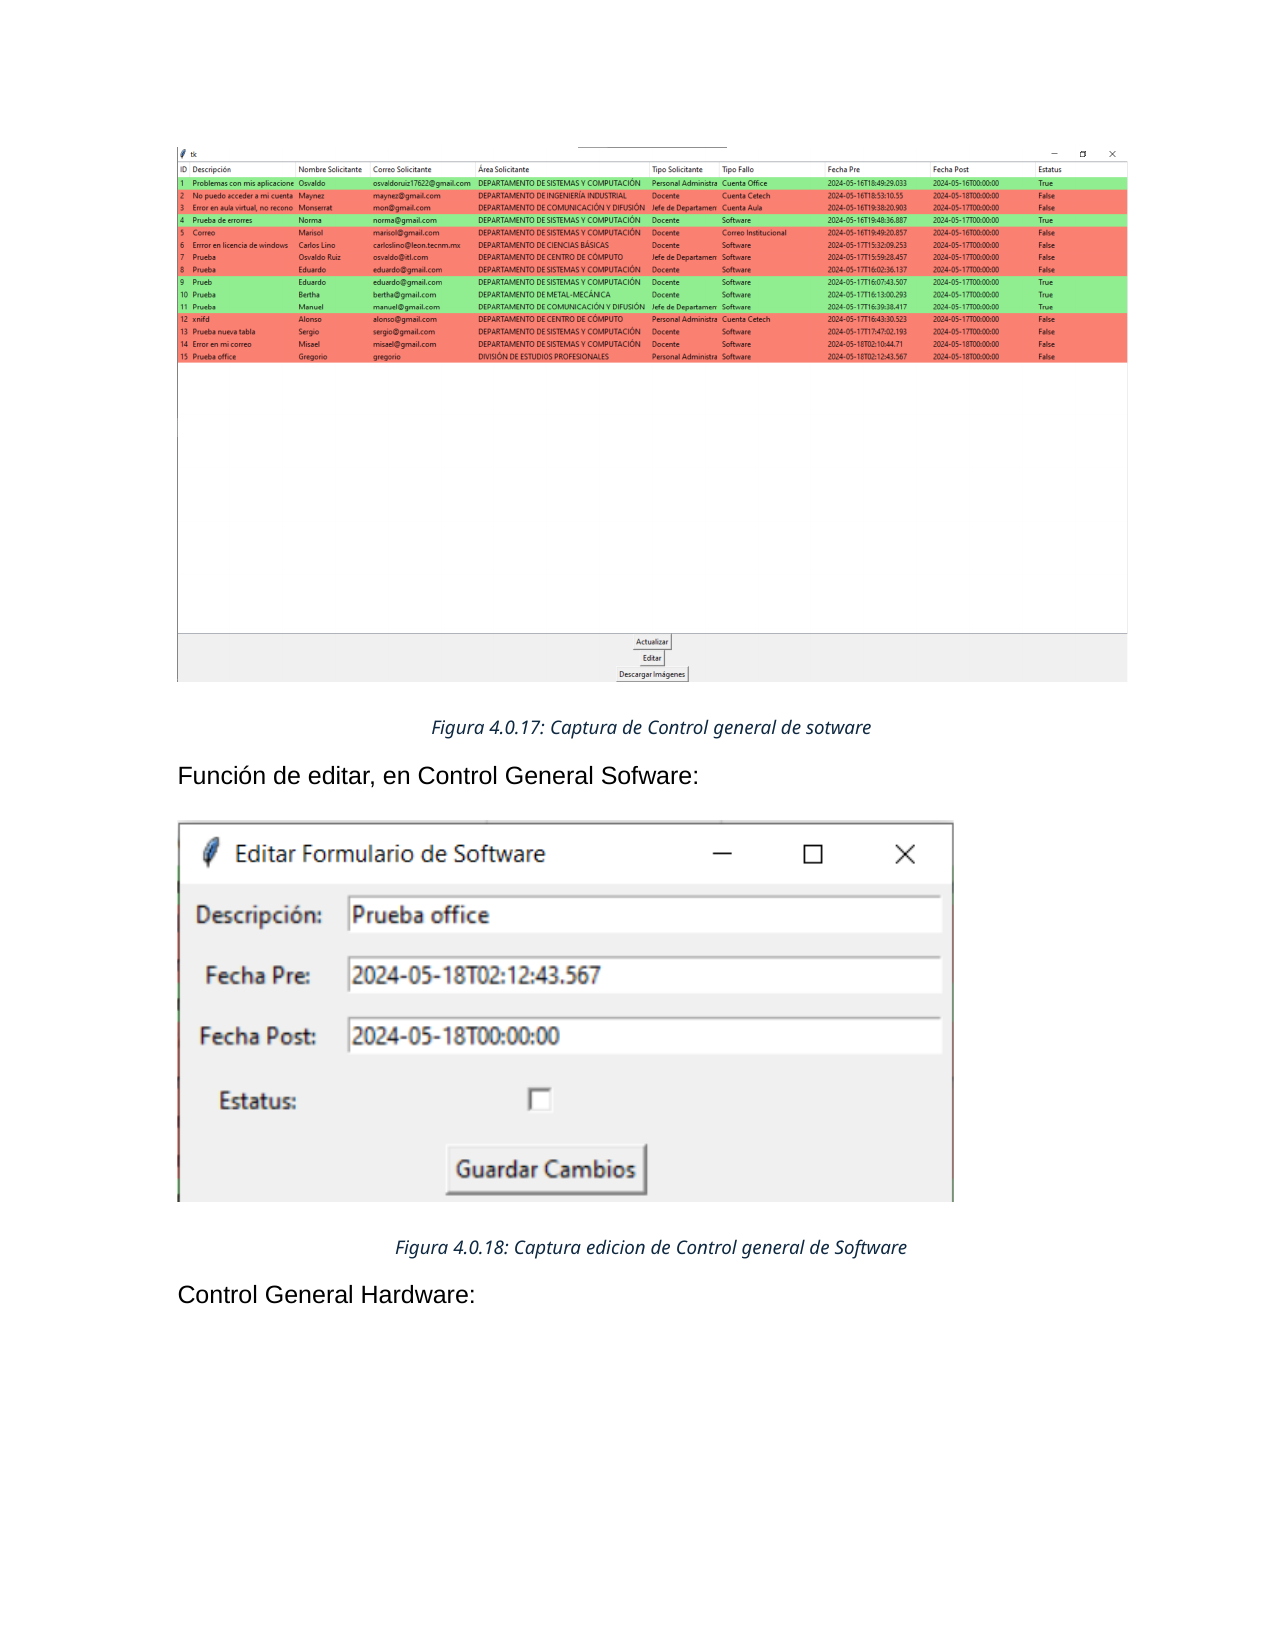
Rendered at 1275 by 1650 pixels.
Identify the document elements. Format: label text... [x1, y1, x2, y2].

picture [177, 820, 954, 1202]
picture [177, 147, 1128, 682]
text Función de editar, en Control General Sofware: [177, 761, 1127, 789]
text Control General Hardware: [177, 1281, 1127, 1309]
